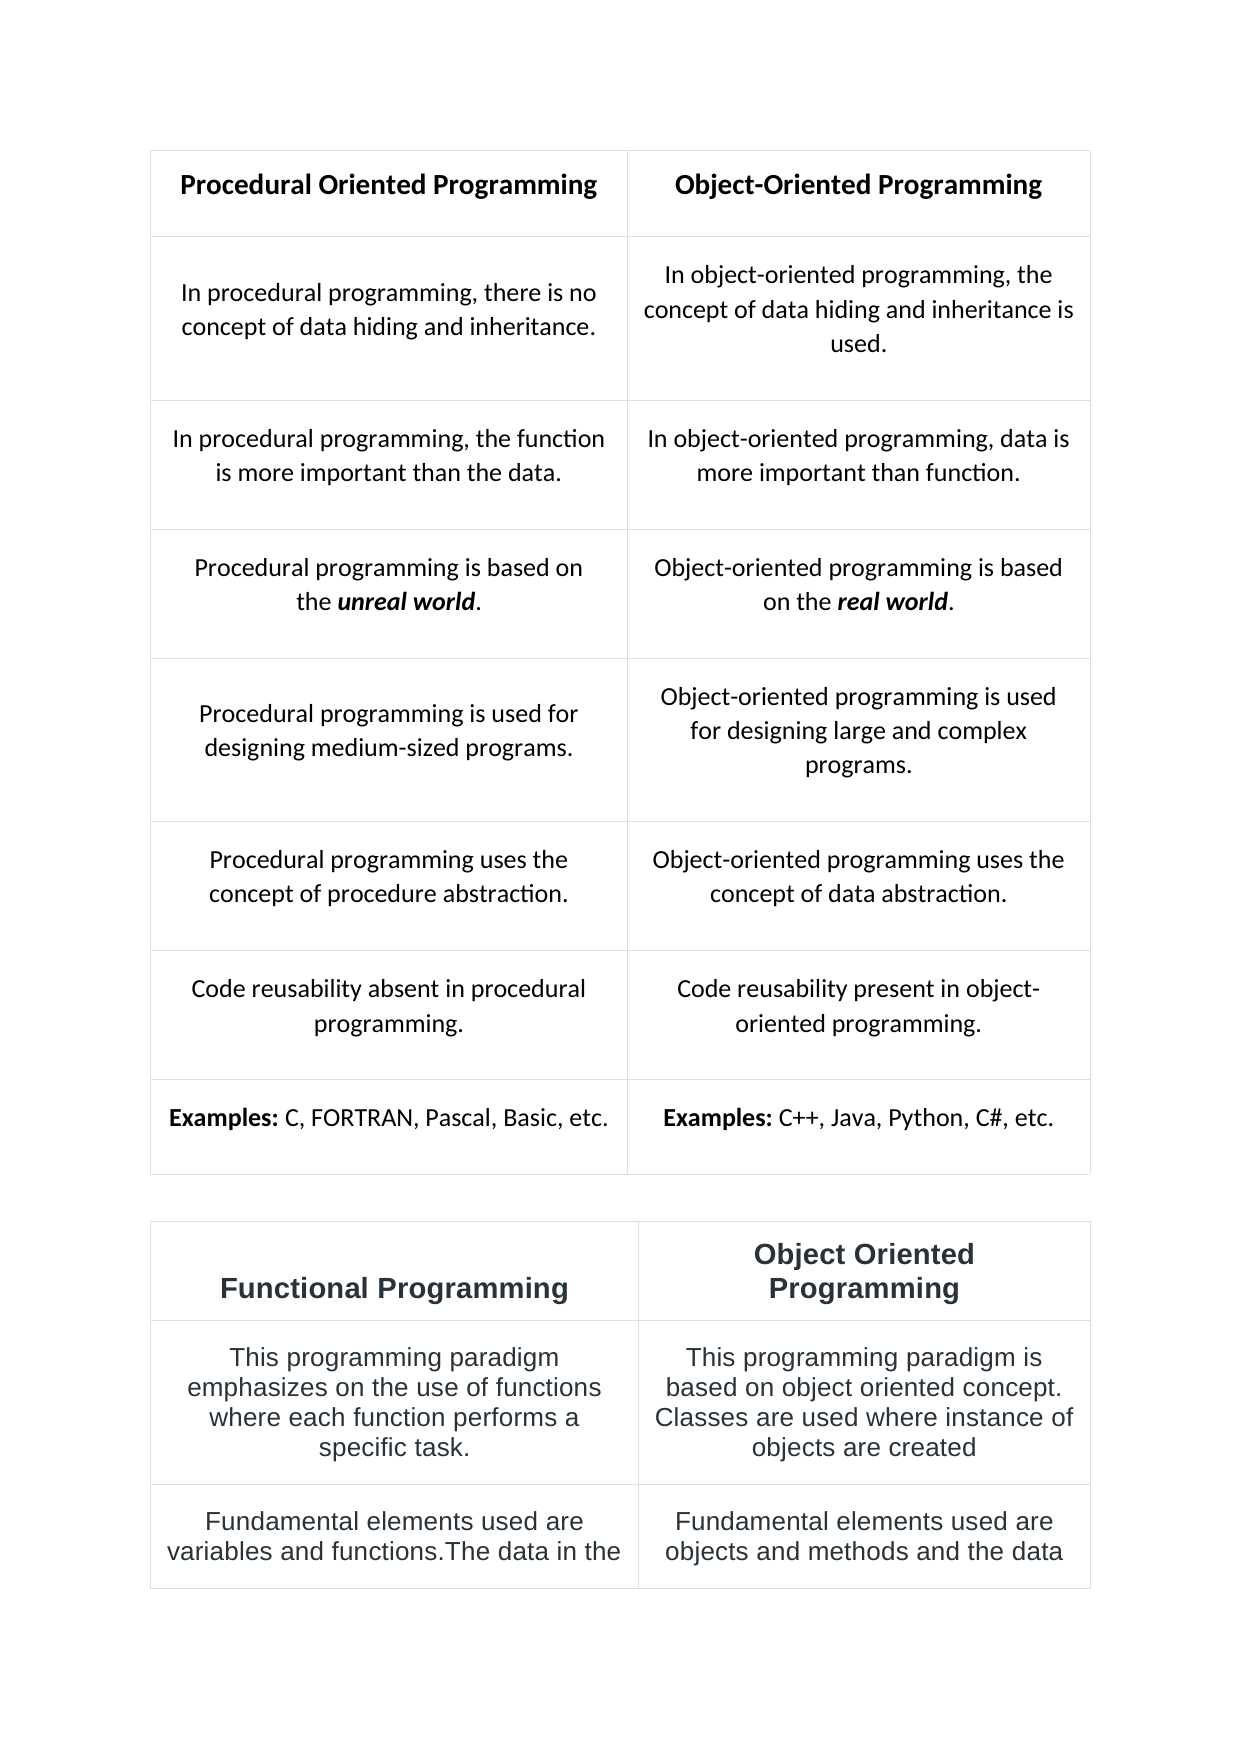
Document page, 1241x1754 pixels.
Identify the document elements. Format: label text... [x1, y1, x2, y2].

table_header Object Oriented Programming [639, 1222, 1090, 1320]
table_cell Procedural programming uses the concept of procedure abstraction. [151, 822, 627, 950]
table_cell This programming paradigm is based on object oriented concept. Classes are used where instance of objects are created [639, 1321, 1090, 1484]
table_cell Code reusability present in object-oriented programming. [628, 951, 1090, 1079]
table_header Object-Oriented Programming [628, 151, 1090, 236]
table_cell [639, 1485, 1090, 1588]
table_cell In object-oriented programming, data is more important than function. [628, 401, 1090, 528]
table_cell Examples: C++, Java, Python, C#, etc. [628, 1080, 1090, 1174]
table_cell Procedural programming is based on the unreal world. [151, 530, 627, 658]
table_cell Object-oriented programming uses the concept of data abstraction. [628, 822, 1090, 950]
table_header Functional Programming [151, 1222, 638, 1320]
table_cell Code reusability absent in procedural programming. [151, 951, 627, 1079]
table_cell In procedural programming, there is no concept of data hiding and inheritance. [151, 237, 627, 399]
table_cell Object-oriented programming is based on the real world. [628, 530, 1090, 658]
table_cell Examples: C, FORTRAN, Pascal, Basic, etc. [151, 1080, 627, 1174]
table_cell In object-oriented programming, the concept of data hiding and inheritance is used. [628, 237, 1090, 399]
table_cell Object-oriented programming is used for designing large and complex programs. [628, 659, 1090, 821]
table_cell In procedural programming, the function is more important than the data. [151, 401, 627, 528]
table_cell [151, 1485, 638, 1588]
table_cell Procedural programming is used for designing medium-sized programs. [151, 659, 627, 821]
table_cell This programming paradigm emphasizes on the use of functions where each function performs a specific task. [151, 1321, 638, 1484]
table_header Procedural Oriented Programming [151, 151, 627, 236]
